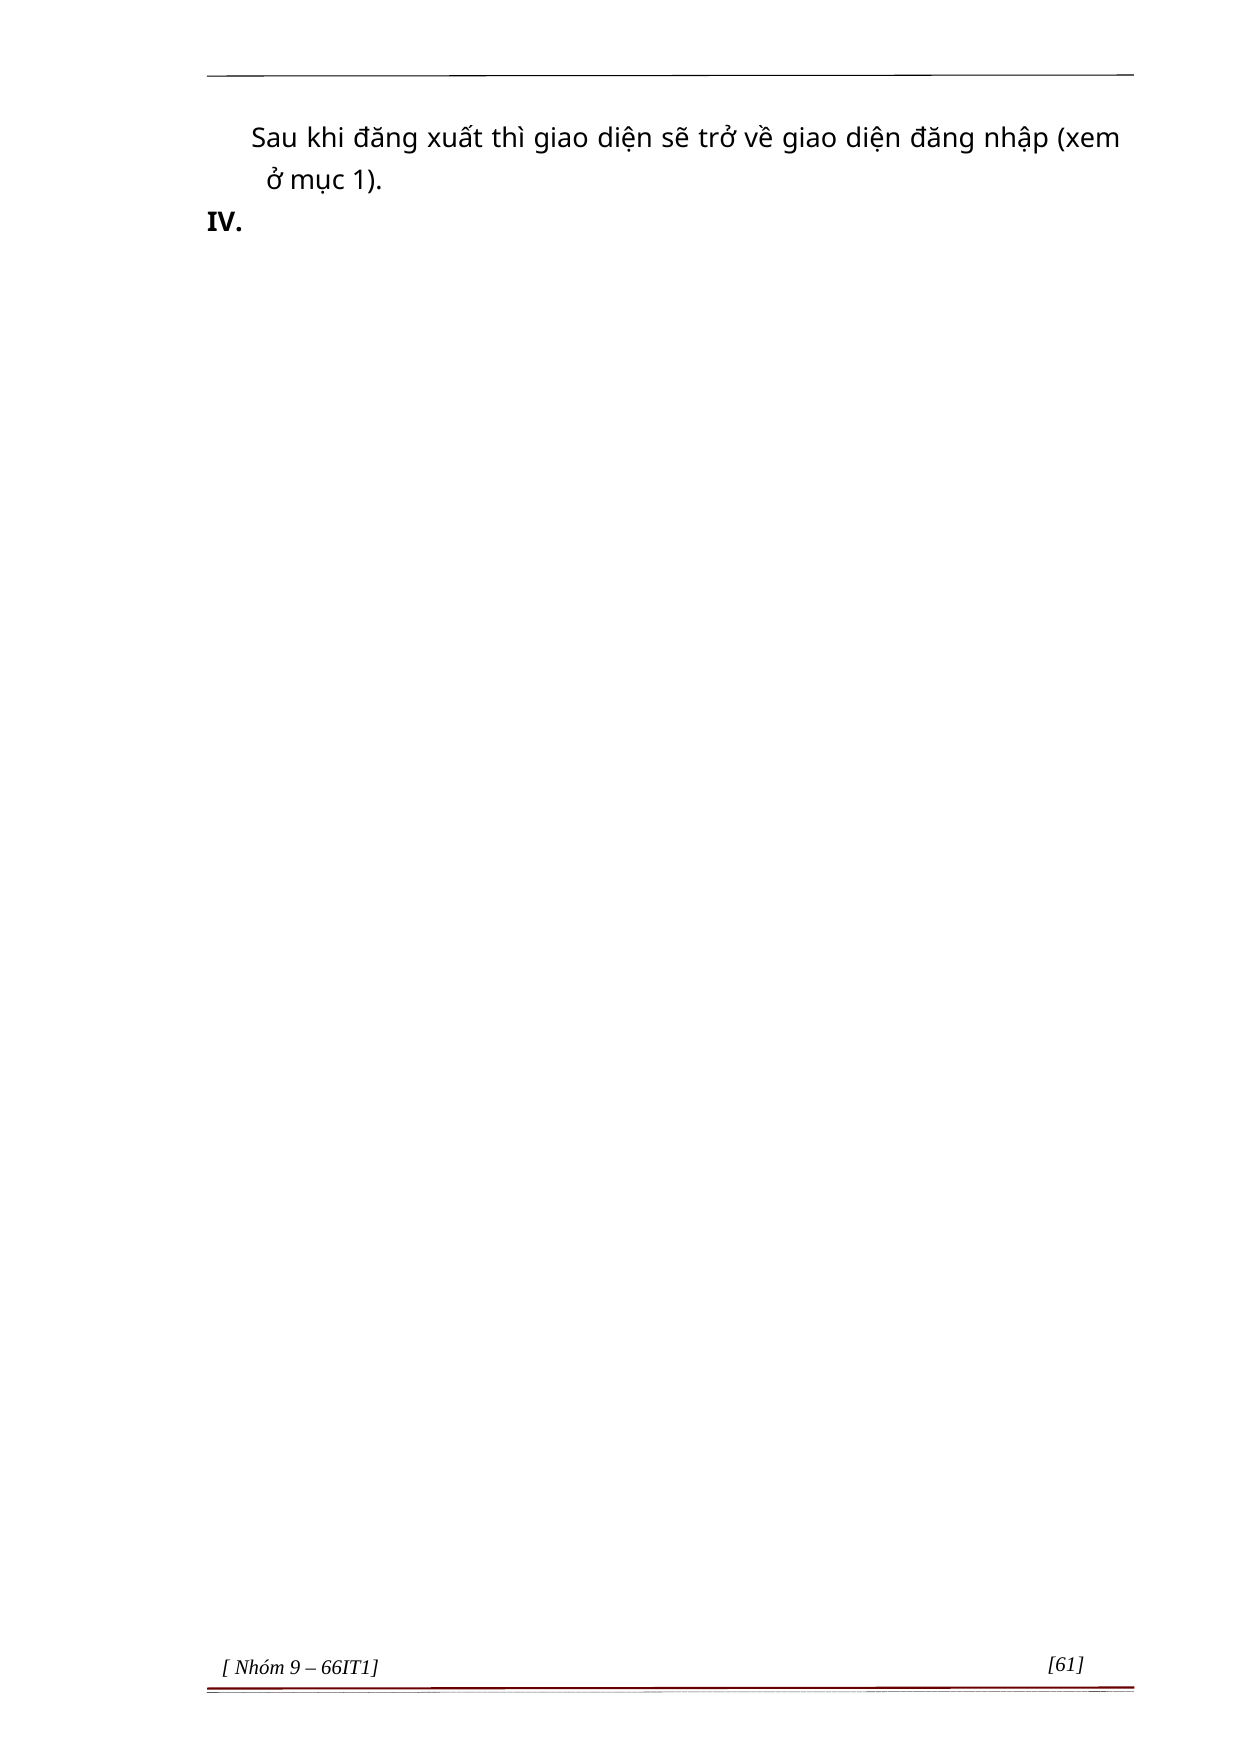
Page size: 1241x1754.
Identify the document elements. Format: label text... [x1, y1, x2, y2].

list Sau khi đăng xuất thì giao diện sẽ trở về giao diện đăng nhập (xem ở mục 1). [251, 118, 1122, 197]
